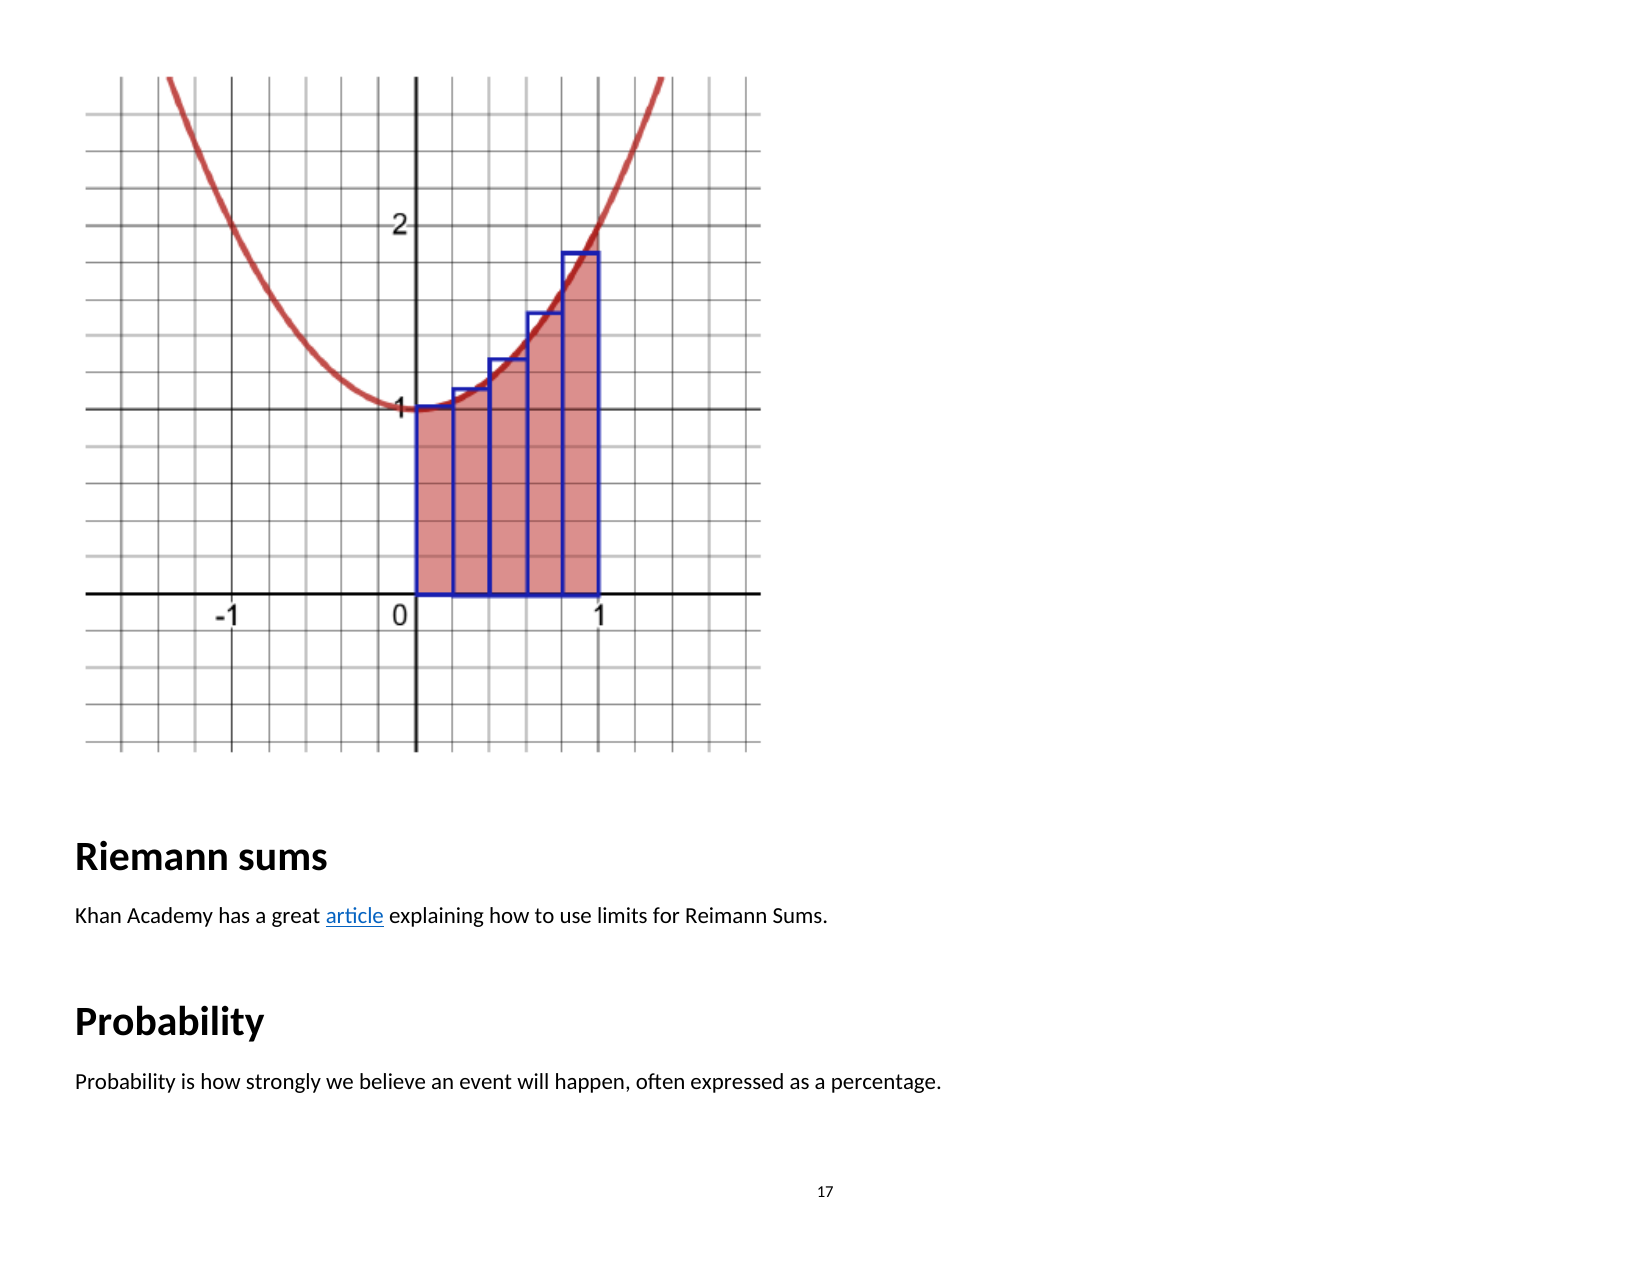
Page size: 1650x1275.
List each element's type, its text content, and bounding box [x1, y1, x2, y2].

text Probability [75, 995, 1575, 1046]
text Khan Academy has a great article explaining how to use limits for Reimann Sums. [75, 901, 1575, 929]
picture [75, 75, 772, 765]
text Riemann sums [75, 830, 1575, 881]
text Probability is how strongly we believe an event will happen, often expressed as a percentage. [75, 1067, 1575, 1095]
